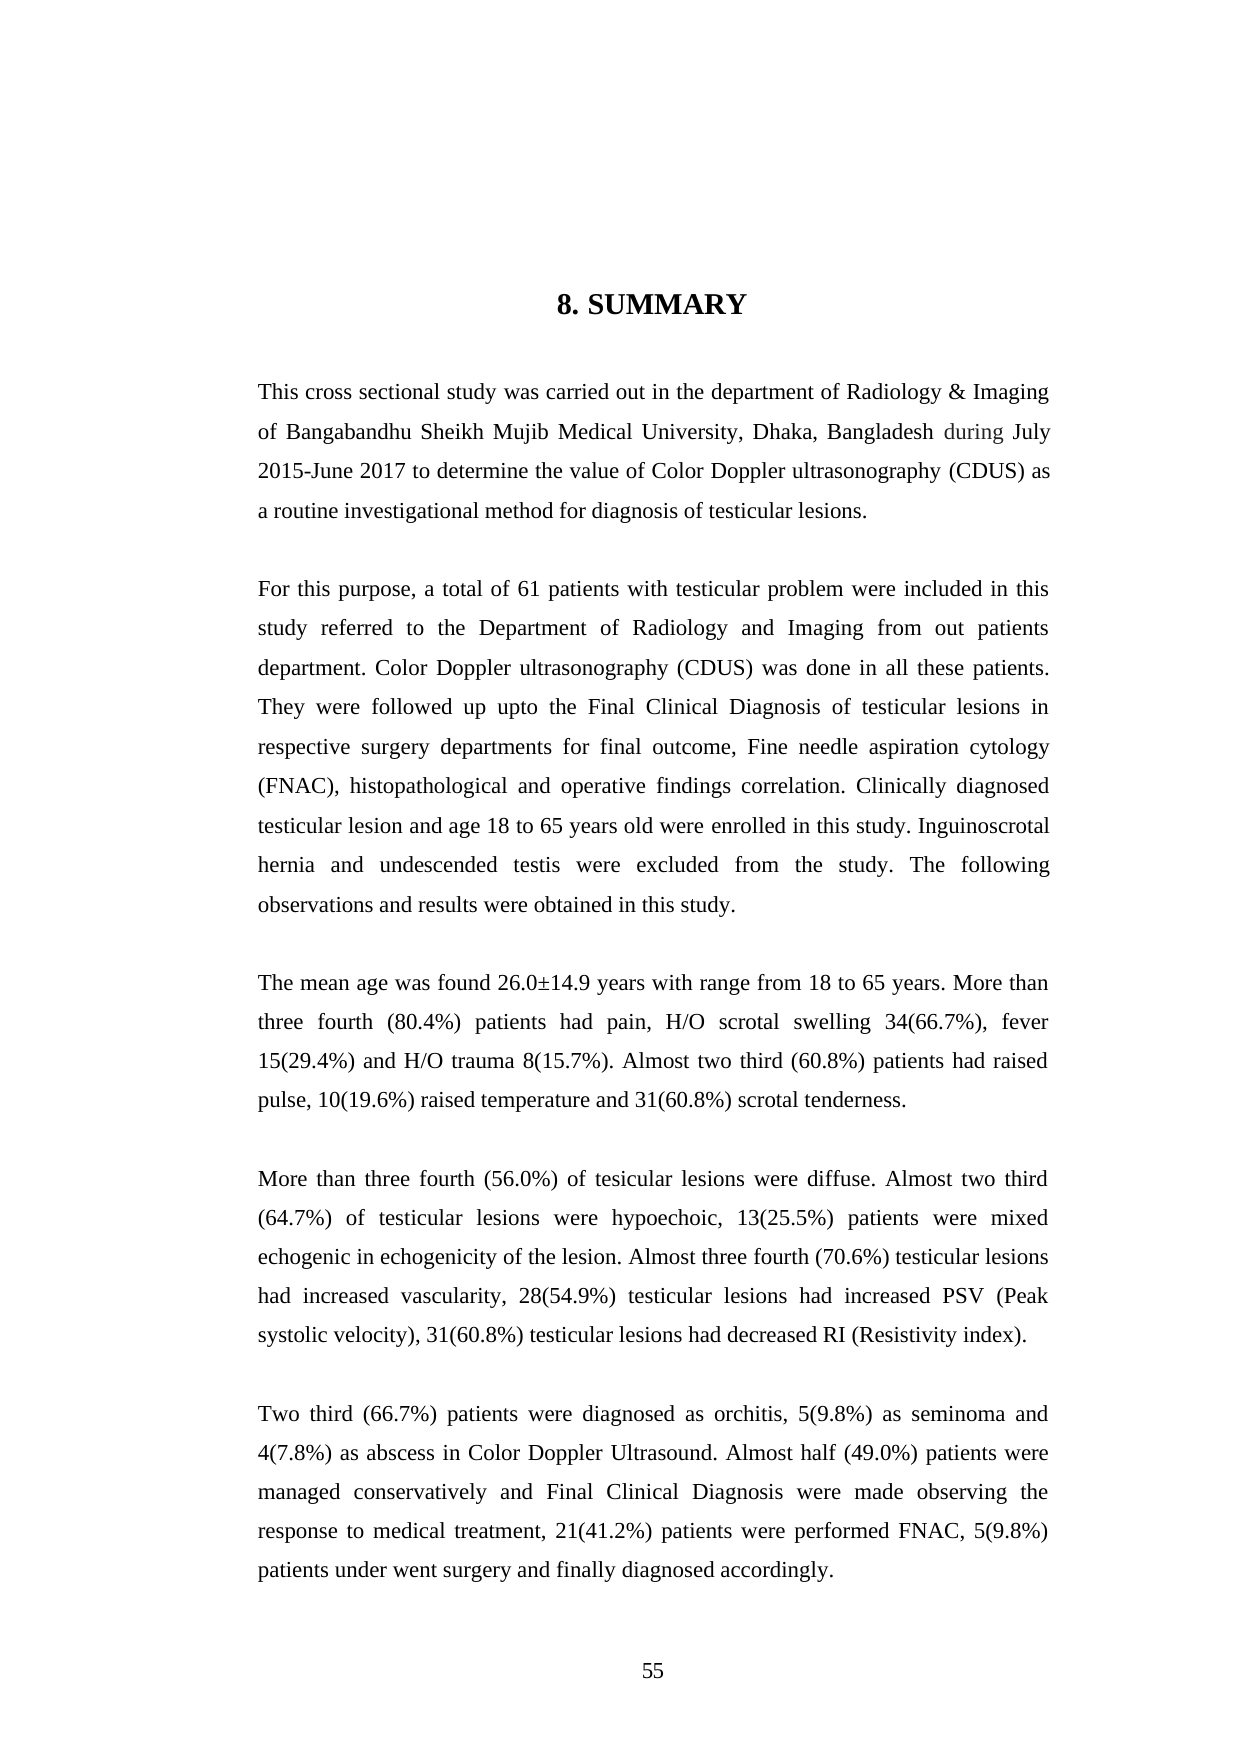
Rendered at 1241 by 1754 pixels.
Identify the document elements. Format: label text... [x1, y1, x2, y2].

subtitle SUMMARY [557, 286, 1180, 321]
text The mean age was found 26.0±14.9 years with range from 18 to 65 years. More than three fourth (80.4%) patients had pain, H/O scrotal swelling 34(66.7%), fever 15(29.4%) and H/O trauma 8(15.7%). Almost two third (60.8%) patients had raised pulse, 10(19.6%) raised temperature and 31(60.8%) scrotal tenderness. [258, 969, 1049, 1112]
text More than three fourth (56.0%) of tesicular lesions were diffuse. Almost two third (64.7%) of testicular lesions were hypoechoic, 13(25.5%) patients were mixed echogenic in echogenicity of the lesion. Almost three fourth (70.6%) testicular lesions had increased vascularity, 28(54.9%) testicular lesions had increased PSV (Peak systolic velocity), 31(60.8%) testicular lesions had decreased RI (Resistivity index). [258, 1165, 1050, 1347]
text For this purpose, a total of 61 patients with testicular problem were included in this study referred to the Department of Radiology and Imaging from out patients department. Color Doppler ultrasonography (CDUS) was done in all these patients. They were followed up upto the Final Clinical Diagnosis of testicular lesions in respective surgery departments for final outcome, Fine needle aspiration cytology (FNAC), histopathological and operative findings correlation. Clinically diagnosed testicular lesion and age 18 to 65 years old were enrolled in this study. Inguinoscrotal hernia and undescended testis were excluded from the study. The following observations and results were obtained in this study. [258, 575, 1051, 917]
text This cross sectional study was carried out in the department of Radiology & Imaging of Bangabandhu Sheikh Mujib Medical University, Dhaka, Bangladesh during July 2015-June 2017 to determine the value of Color Doppler ultrasonography (CDUS) as a routine investigational method for diagnosis of testicular lesions. [258, 378, 1051, 523]
text Two third (66.7%) patients were diagnosed as orchitis, 5(9.8%) as seminoma and 4(7.8%) as abscess in Color Doppler Ultrasound. Almost half (49.0%) patients were managed conservatively and Final Clinical Diagnosis were made observing the response to medical treatment, 21(41.2%) patients were performed FNAC, 5(9.8%) patients under went surgery and finally diagnosed accordingly. [258, 1400, 1050, 1582]
